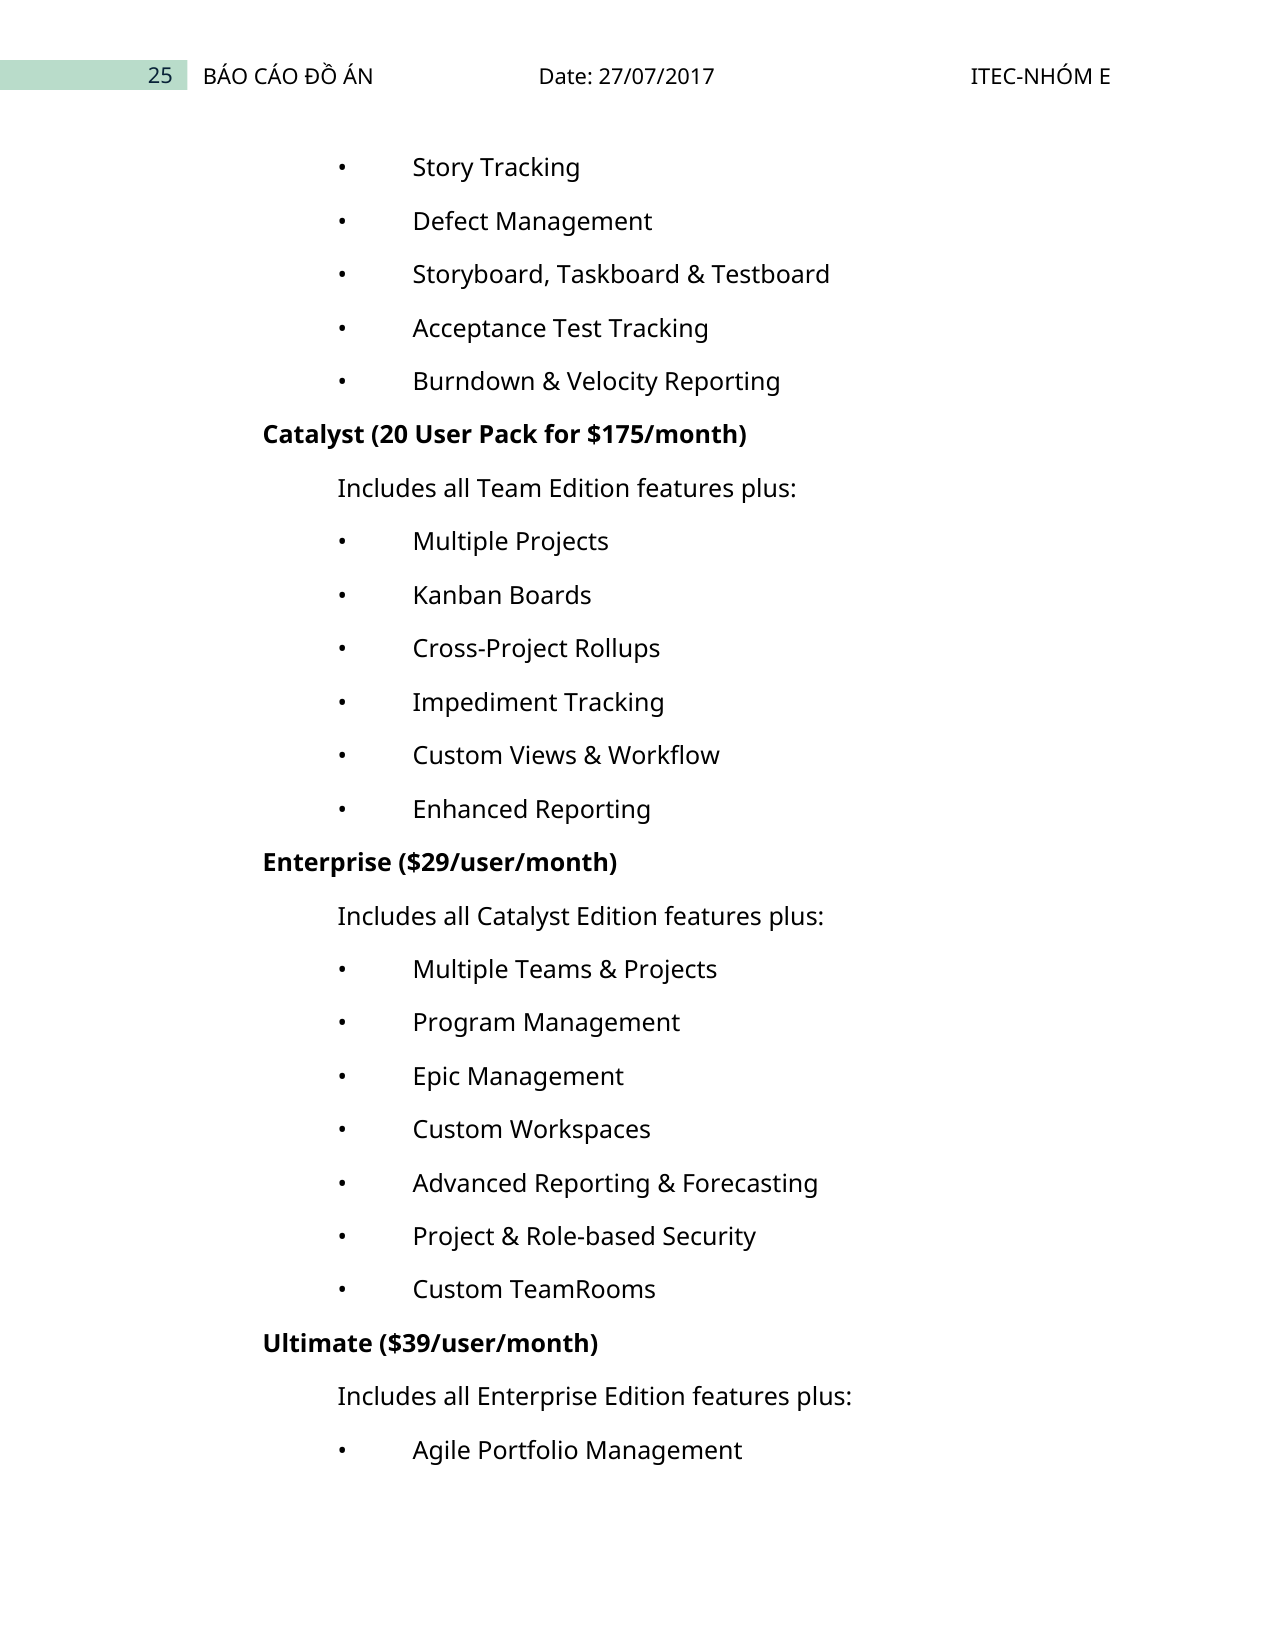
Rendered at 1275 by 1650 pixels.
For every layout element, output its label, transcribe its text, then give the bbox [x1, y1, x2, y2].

text • Custom TeamRooms [337, 1272, 1087, 1306]
text • Epic Management [337, 1058, 1087, 1092]
text • Enhanced Reporting [337, 791, 1087, 825]
text • Custom Workspaces [337, 1112, 1087, 1146]
text • Impediment Tracking [337, 684, 1087, 718]
text • Acceptance Test Tracking [337, 310, 1087, 344]
text • Defect Management [337, 203, 1087, 237]
text • Multiple Projects [337, 524, 1087, 558]
text • Multiple Teams & Projects [337, 952, 1087, 986]
text • Burndown & Velocity Reporting [337, 364, 1087, 398]
text Includes all Catalyst Edition features plus: [337, 898, 1087, 932]
text • Cross-Project Rollups [337, 631, 1087, 665]
text • Agile Portfolio Management [337, 1432, 1087, 1467]
text • Program Management [337, 1005, 1087, 1039]
text • Project & Role-based Security [337, 1219, 1087, 1253]
text • Advanced Reporting & Forecasting [337, 1165, 1087, 1199]
text Ultimate ($39/user/month) [262, 1326, 1087, 1360]
text • Story Tracking [337, 150, 1087, 184]
text • Custom Views & Workflow [337, 738, 1087, 772]
text Enterprise ($29/user/month) [262, 845, 1087, 879]
text • Kanban Boards [337, 577, 1087, 612]
text Catalyst (20 User Pack for $175/month) [262, 417, 1087, 451]
text Includes all Enterprise Edition features plus: [337, 1379, 1087, 1413]
text Includes all Team Edition features plus: [337, 471, 1087, 505]
text • Storyboard, Taskboard & Testboard [337, 257, 1087, 291]
